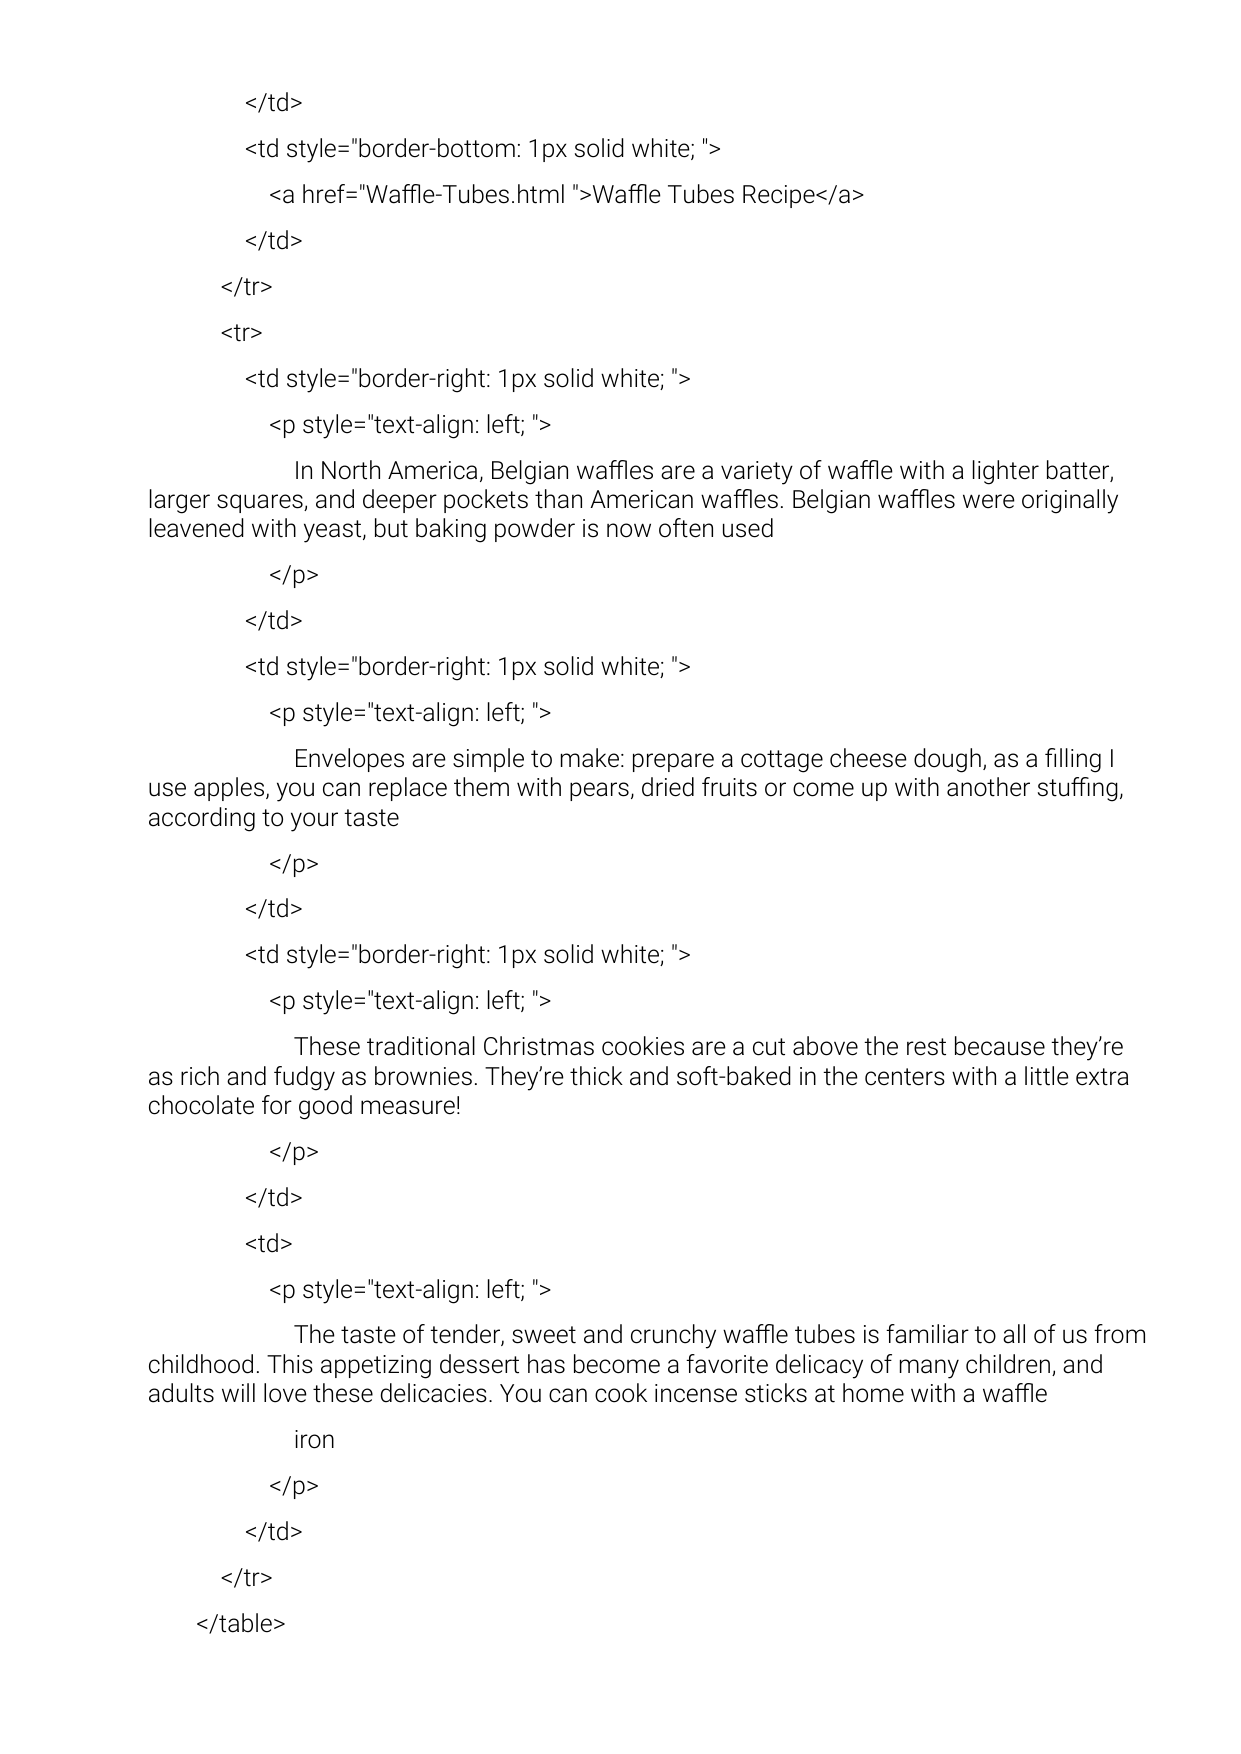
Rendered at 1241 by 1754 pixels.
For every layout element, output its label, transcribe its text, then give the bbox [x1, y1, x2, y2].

text </td> [148, 606, 1152, 636]
text iron [148, 1425, 1152, 1454]
text <td style="border-right: 1px solid white; "> [148, 364, 1152, 393]
text <td style="border-bottom: 1px solid white; "> [148, 134, 1152, 164]
text <tr> [148, 318, 1152, 347]
text </tr> [148, 272, 1152, 302]
text <a href="Waffle-Tubes.html ">Waffle Tubes Recipe</a> [148, 180, 1152, 210]
text <p style="text-align: left; "> [148, 987, 1152, 1016]
text The taste of tender, sweet and crunchy waffle tubes is familiar to all of us from childhood. This appetizing dessert has become a favorite delicacy of many children, and adults will love these delicacies. You can cook incense sticks at home with a waffle [148, 1321, 1152, 1408]
text <td> [148, 1229, 1152, 1258]
text </table> [148, 1609, 1152, 1638]
text </td> [148, 1183, 1152, 1212]
text <p style="text-align: left; "> [148, 1275, 1152, 1304]
text <p style="text-align: left; "> [148, 410, 1152, 439]
text </p> [148, 1137, 1152, 1166]
text </td> [148, 895, 1152, 924]
text These traditional Christmas cookies are a cut above the rest because they’re as rich and fudgy as brownies. They’re thick and soft-baked in the centers with a little extra chocolate for good measure! [148, 1032, 1152, 1120]
text </p> [148, 561, 1152, 590]
text <td style="border-right: 1px solid white; "> [148, 652, 1152, 682]
text </p> [148, 849, 1152, 878]
text </td> [148, 88, 1152, 118]
text In North America, Belgian waffles are a variety of waffle with a lighter batter, larger squares, and deeper pockets than American waffles. Belgian waffles were originally leavened with yeast, but baking powder is now often used [148, 456, 1152, 544]
text </tr> [148, 1563, 1152, 1592]
text <p style="text-align: left; "> [148, 698, 1152, 728]
text <td style="border-right: 1px solid white; "> [148, 941, 1152, 970]
text </td> [148, 1517, 1152, 1546]
text Envelopes are simple to make: prepare a cottage cheese dough, as a filling I use apples, you can replace them with pears, dried fruits or come up with another stuffing, according to your taste [148, 744, 1152, 832]
text </td> [148, 226, 1152, 256]
text </p> [148, 1471, 1152, 1500]
